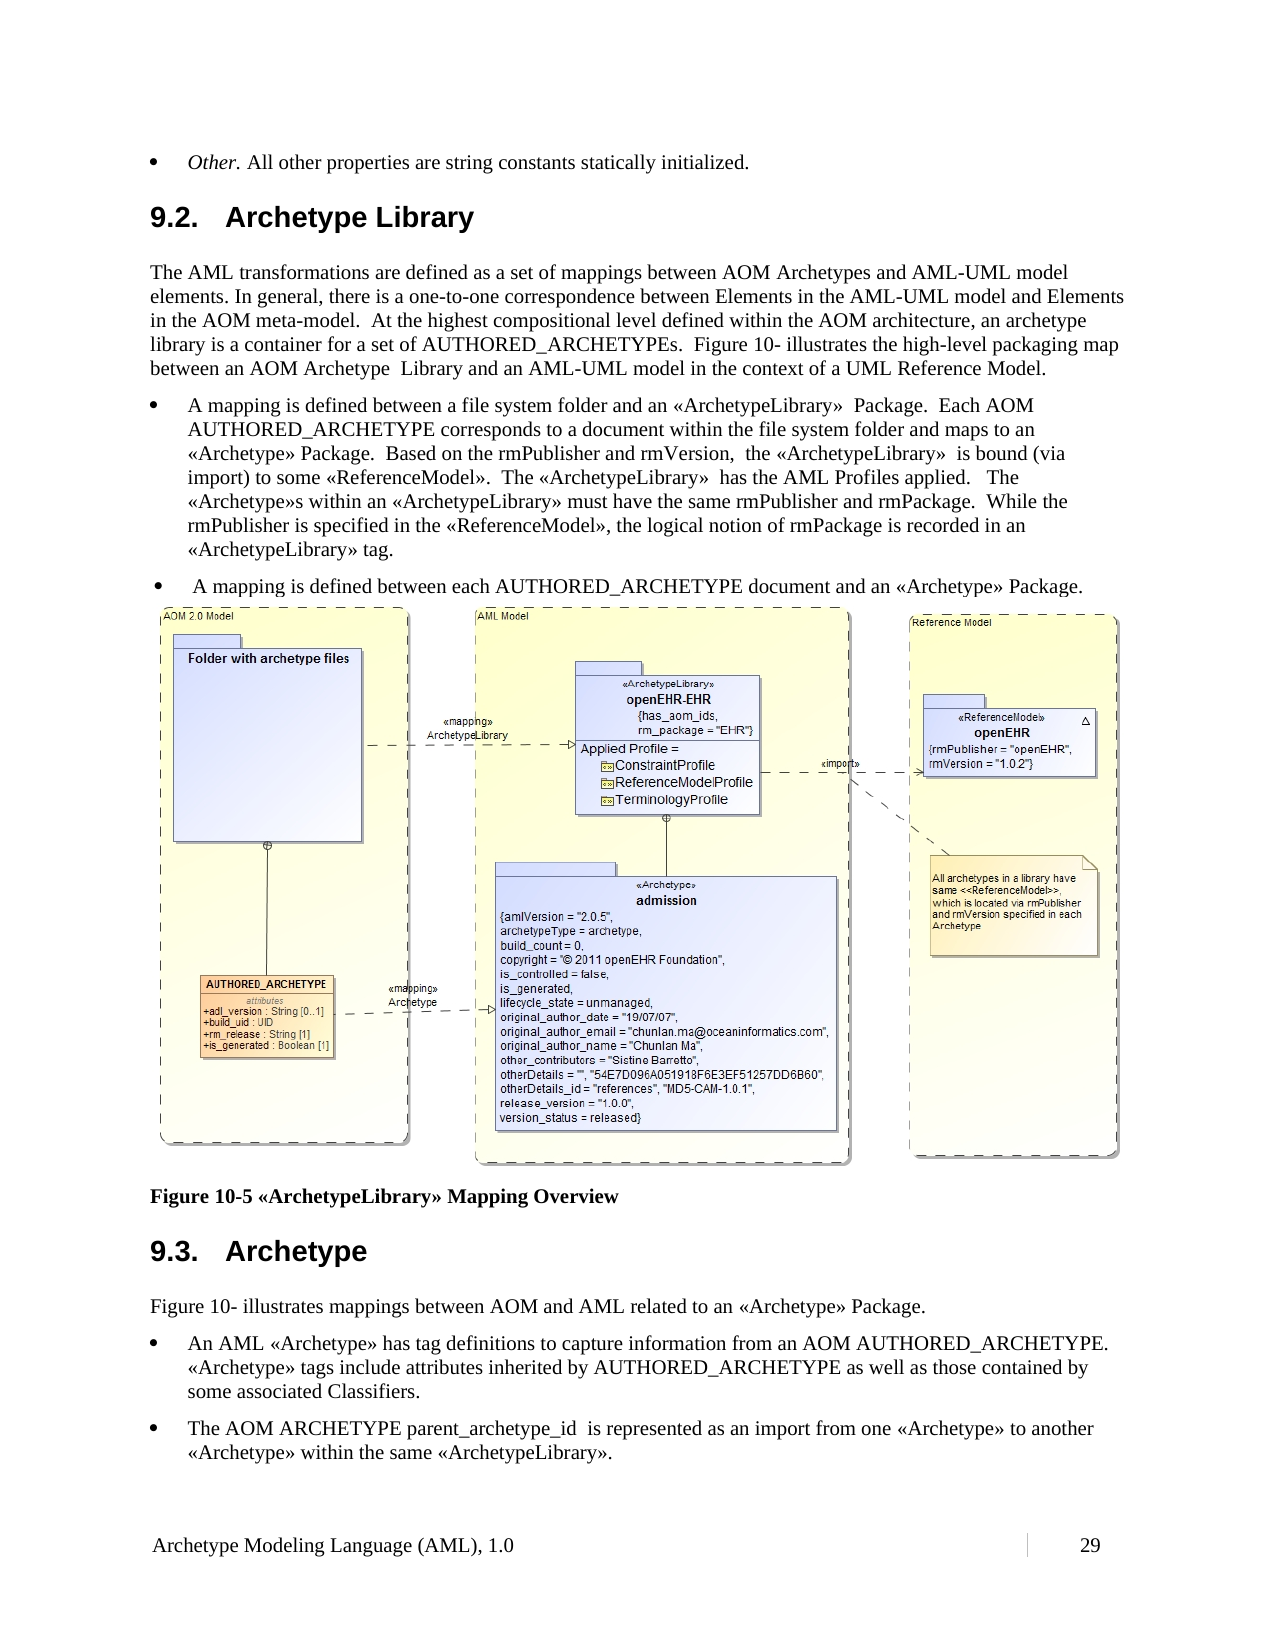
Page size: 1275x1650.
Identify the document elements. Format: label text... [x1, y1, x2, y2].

text Figure 10-6 illustrates mappings between AOM and AML related to an «Archetype» Package. [150, 1294, 1125, 1318]
subtitle Archetype [150, 1234, 1125, 1267]
subtitle Archetype Library [150, 199, 1125, 233]
text Other. All other properties are string constants statically initialized. [150, 150, 1125, 174]
text An AML «Archetype» has tag definitions to capture information from an AOM AUTHORED_ARCHETYPE. «Archetype» tags include attributes inherited by AUTHORED_ARCHETYPE as well as those contained by some associated Classifiers. [150, 1331, 1125, 1403]
text The AOM ARCHETYPE parent_archetype_id is represented as an import from one «Archetype» to another «Archetype» within the same «ArchetypeLibrary». [150, 1416, 1125, 1464]
picture [150, 597, 1125, 1172]
text The AML transformations are defined as a set of mappings between AOM Archetypes and AML-UML model elements. In general, there is a one-to-one correspondence between Elements in the AML-UML model and Elements in the AOM meta-model. At the highest compositional level defined within the AOM architecture, an archetype library is a container for a set of AUTHORED_ARCHETYPEs. Figure 10-5 illustrates the high-level packaging map between an AOM Archetype Library and an AML-UML model in the context of a UML Reference Model. [150, 260, 1125, 380]
text A mapping is defined between a file system folder and an «ArchetypeLibrary» Package. Each AOM AUTHORED_ARCHETYPE corresponds to a document within the file system folder and maps to an «Archetype» Package. Based on the rmPublisher and rmVersion, the «ArchetypeLibrary» is bound (via import) to some «ReferenceModel». The «ArchetypeLibrary» has the AML Profiles applied. The «Archetype»s within an «ArchetypeLibrary» must have the same rmPublisher and rmPackage. While the rmPublisher is specified in the «ReferenceModel», the logical notion of rmPackage is recorded in an «ArchetypeLibrary» tag. [150, 393, 1125, 561]
